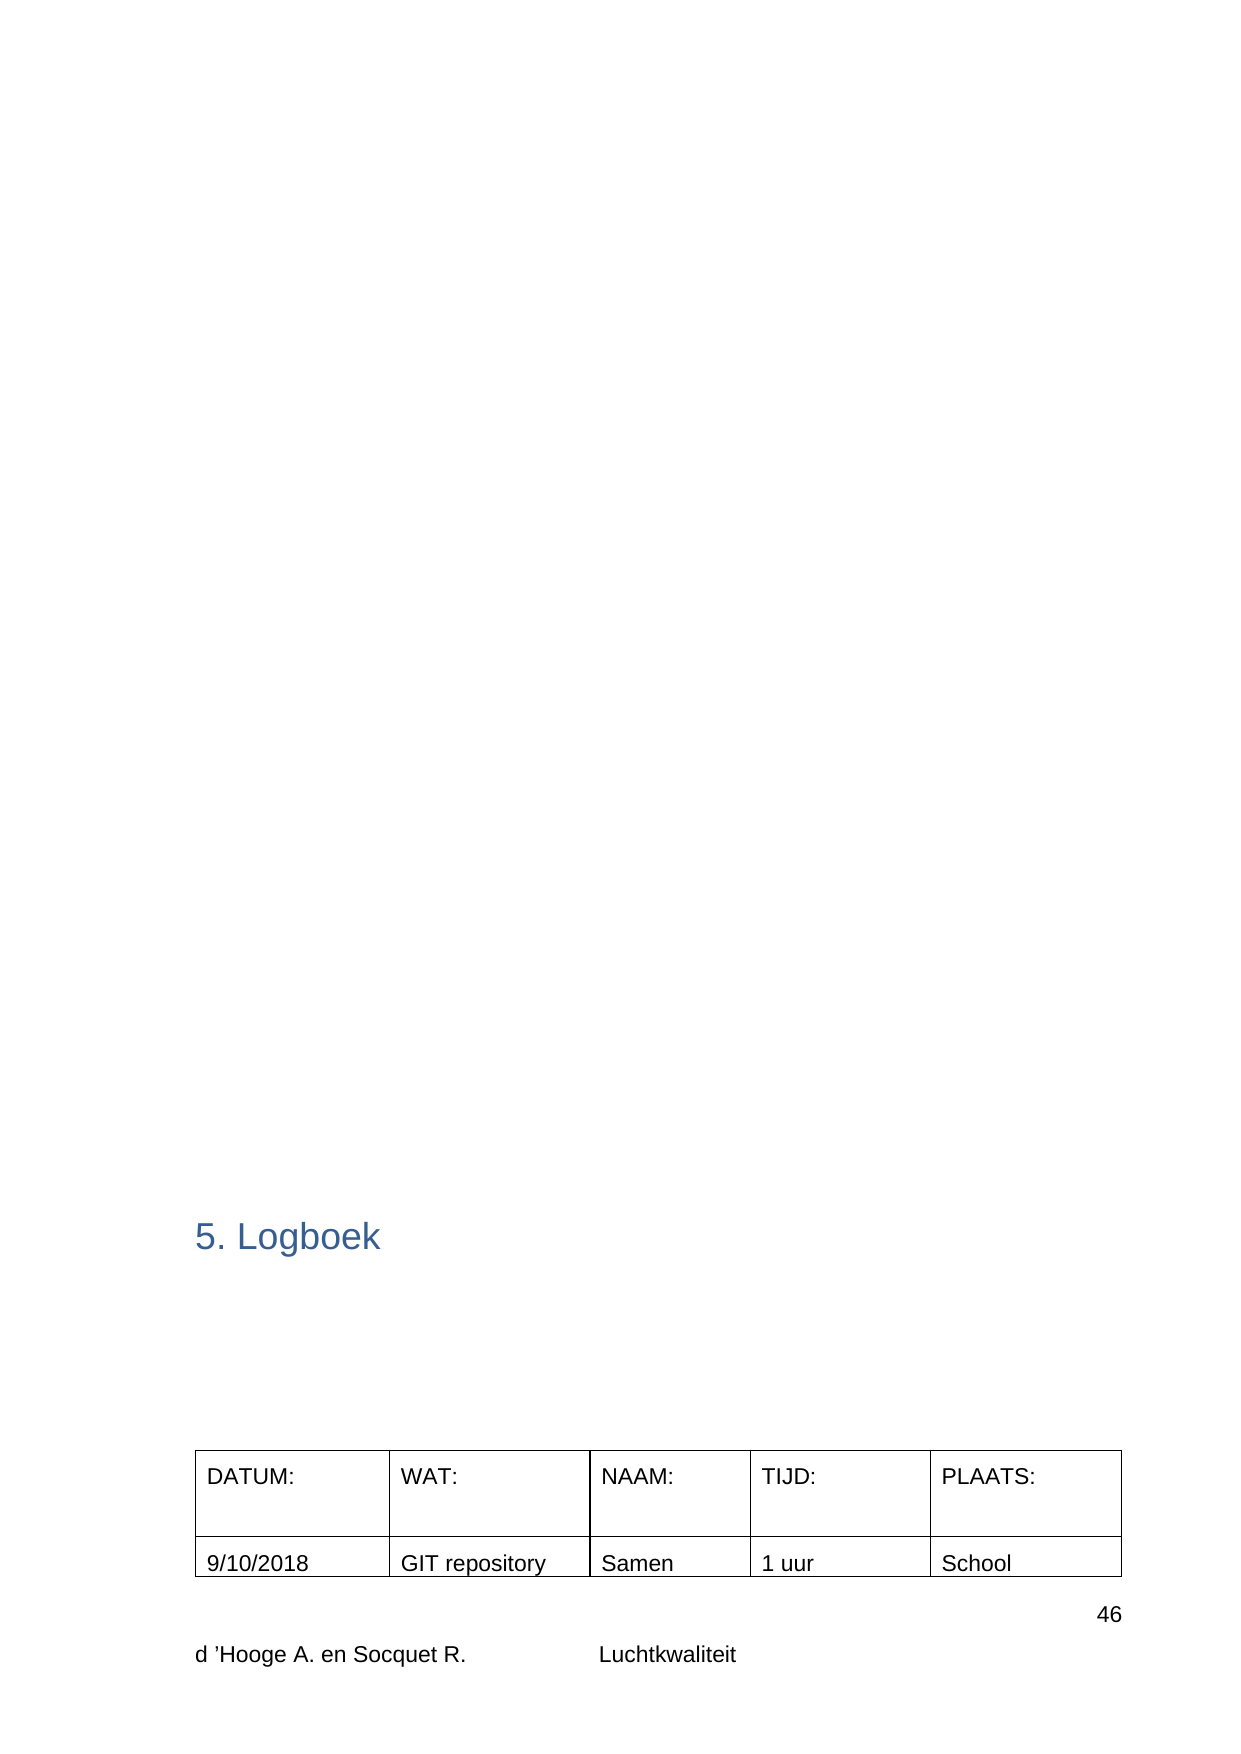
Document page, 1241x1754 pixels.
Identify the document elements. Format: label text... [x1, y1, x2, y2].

table_cell Samen [591, 1537, 750, 1576]
table_header NAAM: [591, 1451, 750, 1536]
table_cell 1 uur [751, 1537, 930, 1576]
table_header PLAATS: [931, 1451, 1121, 1536]
table_header TIJD: [751, 1451, 930, 1536]
table_cell School [931, 1537, 1121, 1576]
table_header WAT: [390, 1451, 589, 1536]
table_cell 9/10/2018 [196, 1537, 389, 1576]
table_header DATUM: [196, 1451, 389, 1536]
table_cell GIT repository [390, 1537, 589, 1576]
subtitle 5. Logboek [195, 1214, 1122, 1258]
